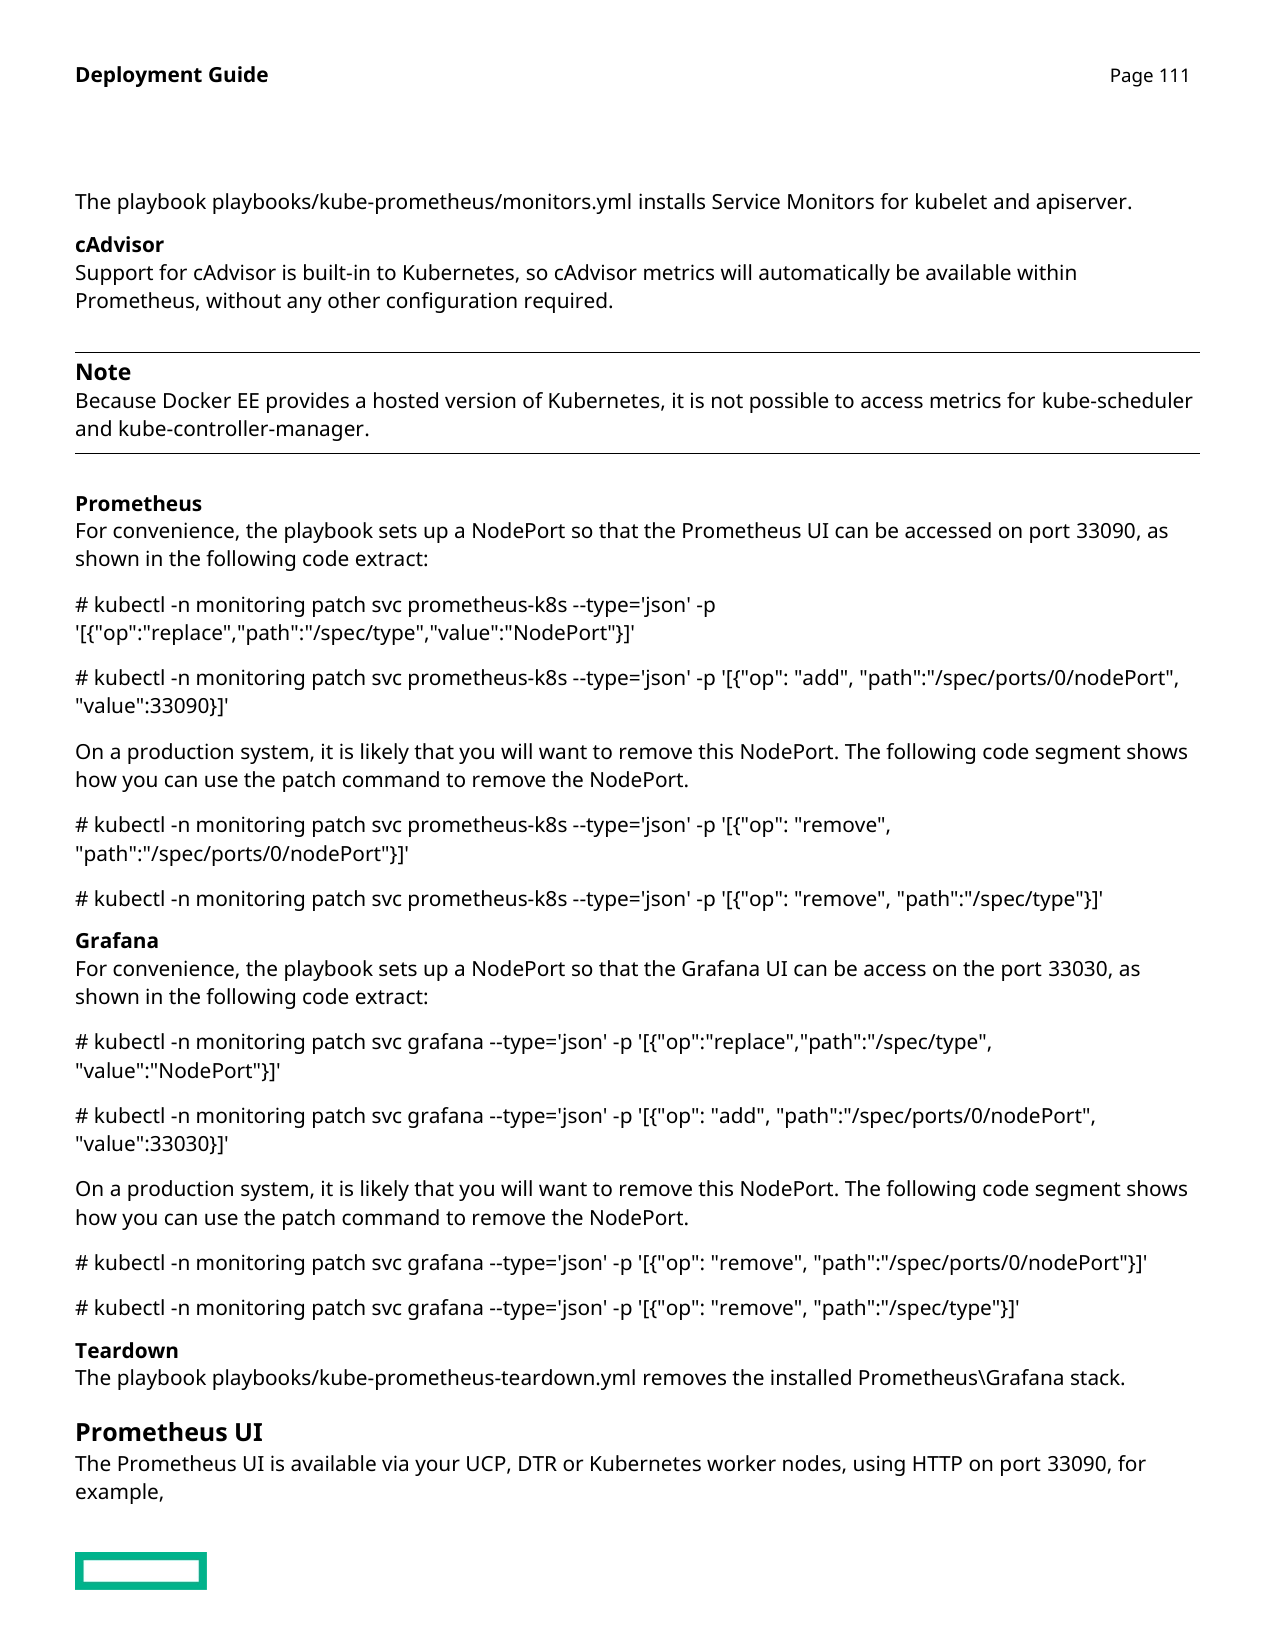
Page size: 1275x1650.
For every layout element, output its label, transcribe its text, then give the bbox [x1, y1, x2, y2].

subtitle Grafana [75, 929, 1200, 954]
text Support for cAdvisor is built-in to Kubernetes, so cAdvisor metrics will automatically be available within Prometheus, without any other configuration required. [75, 258, 1200, 314]
text # kubectl -n monitoring patch svc prometheus-k8s --type='json' -p '[{"op": "remove", "path":"/spec/type"}]' [75, 884, 1200, 912]
text The Prometheus UI is available via your UCP, DTR or Kubernetes worker nodes, using HTTP on port 33090, for example, [75, 1449, 1200, 1506]
text For convenience, the playbook sets up a NodePort so that the Prometheus UI can be accessed on port 33090, as shown in the following code extract: [75, 516, 1200, 573]
subtitle Prometheus UI [75, 1415, 1200, 1449]
text # kubectl -n monitoring patch svc prometheus-k8s --type='json' -p '[{"op":"replace","path":"/spec/type","value":"NodePort"}]' [75, 590, 1200, 647]
picture [75, 1552, 207, 1590]
text # kubectl -n monitoring patch svc grafana --type='json' -p '[{"op": "remove", "path":"/spec/ports/0/nodePort"}]' [75, 1248, 1200, 1277]
subtitle cAdvisor [75, 233, 1200, 258]
subtitle Prometheus [75, 491, 1200, 516]
text # kubectl -n monitoring patch svc grafana --type='json' -p '[{"op": "remove", "path":"/spec/type"}]' [75, 1293, 1200, 1322]
text On a production system, it is likely that you will want to remove this NodePort. The following code segment shows how you can use the patch command to remove the NodePort. [75, 737, 1200, 794]
text Note [75, 353, 1200, 386]
text # kubectl -n monitoring patch svc prometheus-k8s --type='json' -p '[{"op": "remove", "path":"/spec/ports/0/nodePort"}]' [75, 810, 1200, 867]
text The playbook playbooks/kube-prometheus/monitors.yml installs Service Monitors for kubelet and apiserver. [75, 187, 1200, 216]
text For convenience, the playbook sets up a NodePort so that the Grafana UI can be access on the port 33030, as shown in the following code extract: [75, 954, 1200, 1011]
text # kubectl -n monitoring patch svc grafana --type='json' -p '[{"op": "add", "path":"/spec/ports/0/nodePort", "value":33030}]' [75, 1101, 1200, 1158]
text Because Docker EE provides a hosted version of Kubernetes, it is not possible to access metrics for kube-scheduler and kube-controller-manager. [75, 386, 1200, 453]
text # kubectl -n monitoring patch svc prometheus-k8s --type='json' -p '[{"op": "add", "path":"/spec/ports/0/nodePort", "value":33090}]' [75, 663, 1200, 720]
text The playbook playbooks/kube-prometheus-teardown.yml removes the installed Prometheus\Grafana stack. [75, 1363, 1200, 1392]
text On a production system, it is likely that you will want to remove this NodePort. The following code segment shows how you can use the patch command to remove the NodePort. [75, 1174, 1200, 1231]
text # kubectl -n monitoring patch svc grafana --type='json' -p '[{"op":"replace","path":"/spec/type", "value":"NodePort"}]' [75, 1027, 1200, 1084]
subtitle Teardown [75, 1338, 1200, 1363]
